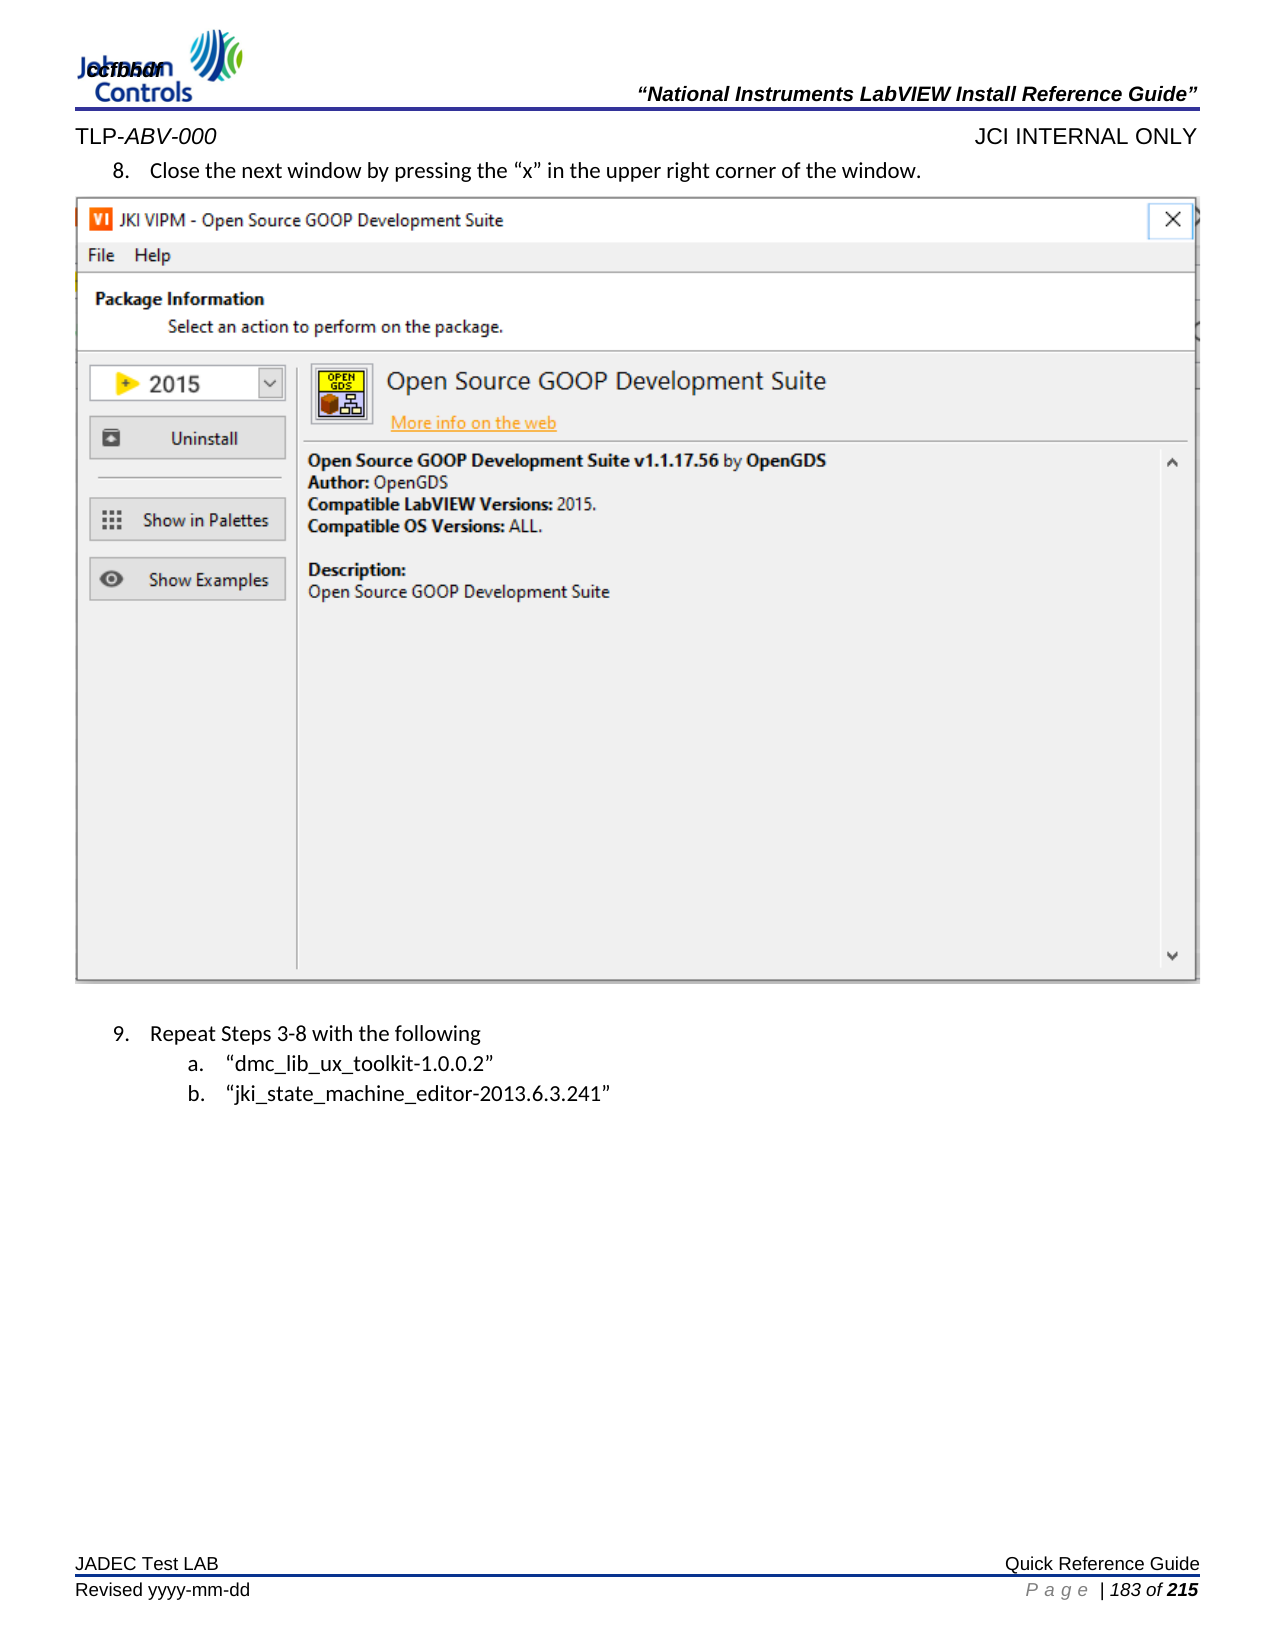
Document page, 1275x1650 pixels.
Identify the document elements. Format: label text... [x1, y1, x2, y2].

picture [76, 26, 246, 105]
list “jki_state_machine_editor-2013.6.3.241” [187, 1079, 1200, 1107]
picture [75, 196, 1200, 984]
list Repeat Steps 3-8 with the following [112, 1019, 1200, 1047]
list “dmc_lib_ux_toolkit-1.0.0.2” [187, 1049, 1200, 1077]
list Close the next window by pressing the “x” in the upper right corner of the window. [112, 156, 1200, 184]
